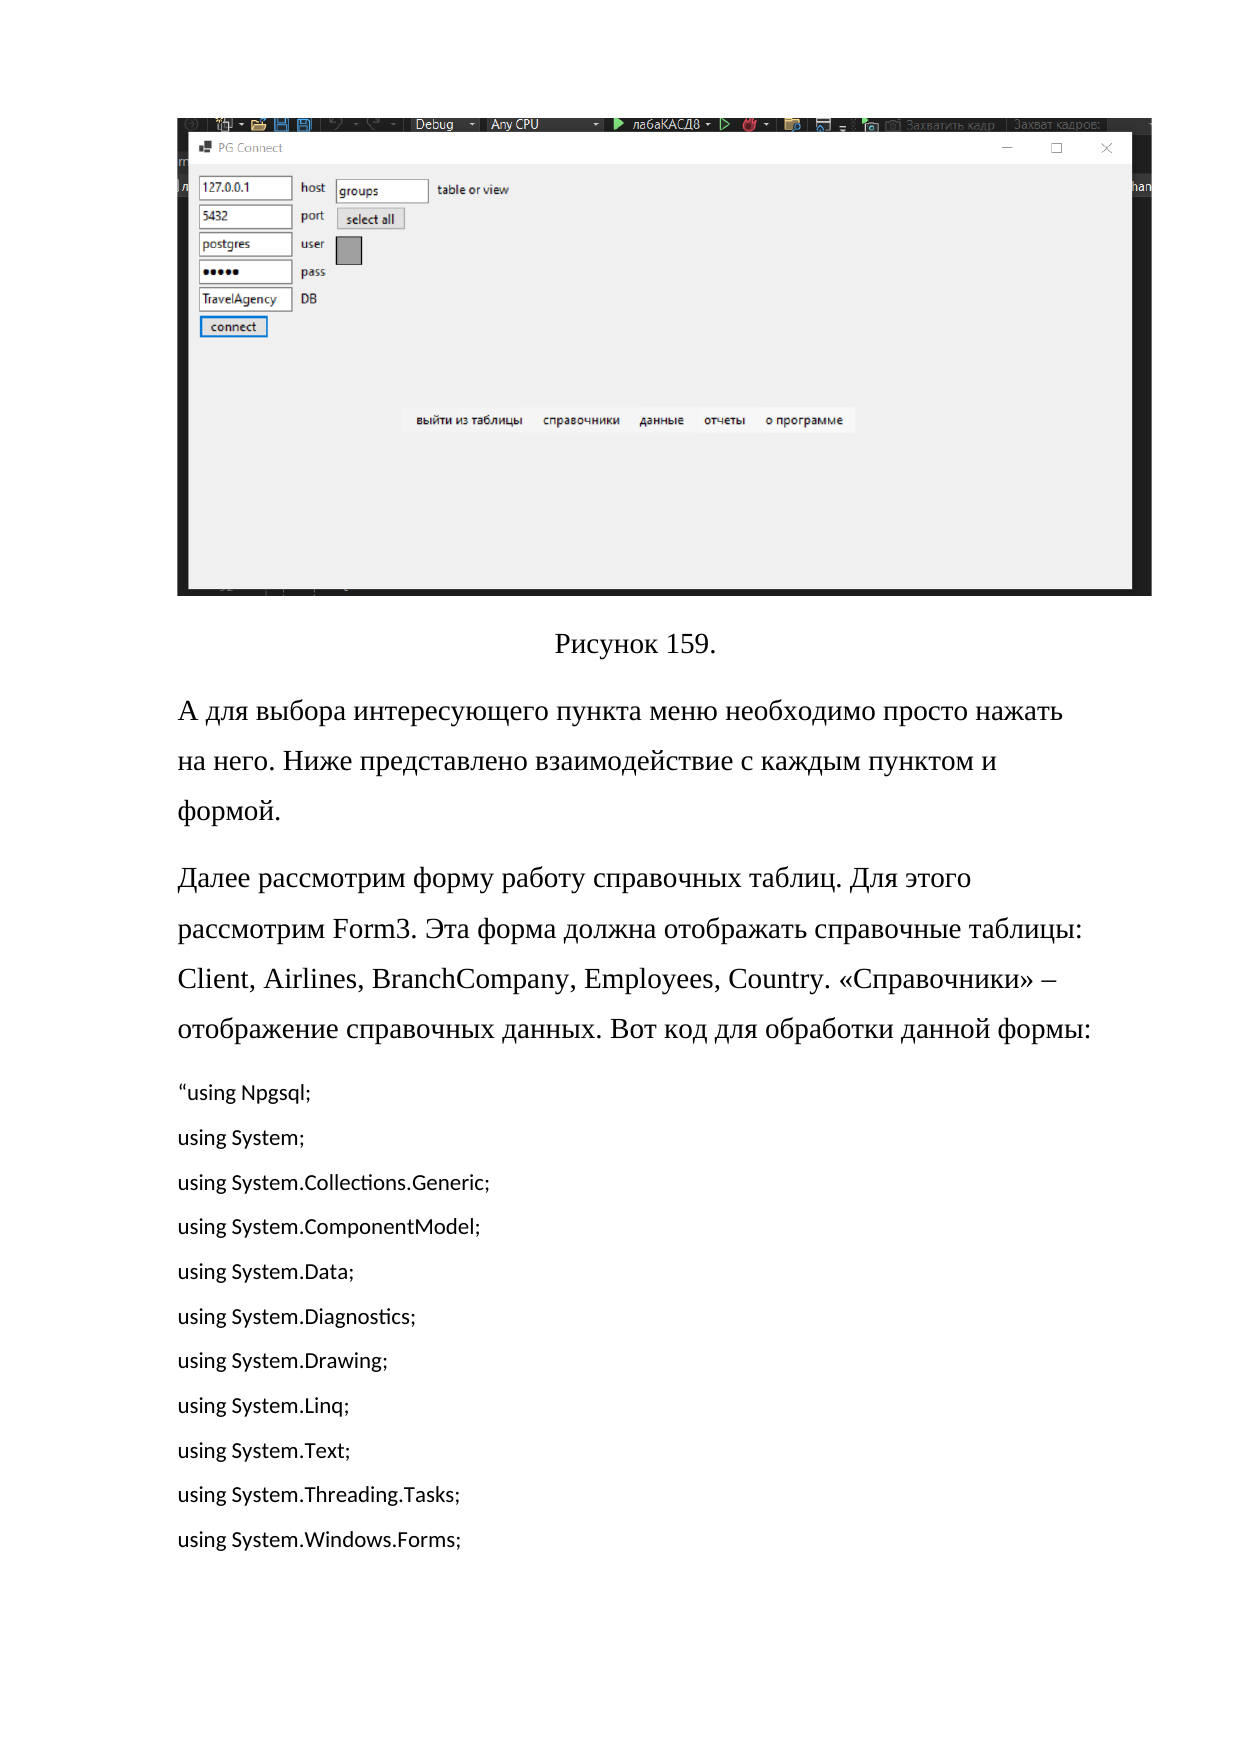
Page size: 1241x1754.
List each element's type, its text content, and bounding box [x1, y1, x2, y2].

text “using Npgsql; [177, 1078, 1093, 1106]
text Далее рассмотрим форму работу справочных таблиц. Для этого рассмотрим Form3. Эта форма должна отображать справочные таблицы: Сlient, Airlines, BranchCompany, Employees, Country. «Справочники» – отображение справочных данных. Вот код для обработки данной формы: [177, 860, 1093, 1045]
picture [177, 118, 1152, 596]
text using System.Diagnostics; [177, 1302, 1093, 1330]
text using System; [177, 1123, 1093, 1151]
text using System.Threading.Tasks; [177, 1481, 1093, 1508]
text using System.Collections.Generic; [177, 1168, 1093, 1196]
text using System.Data; [177, 1257, 1093, 1285]
text Рисунок 159. [177, 626, 1093, 659]
text using System.Linq; [177, 1391, 1093, 1419]
text using System.Text; [177, 1436, 1093, 1464]
text using System.Windows.Forms; [177, 1525, 1093, 1553]
text using System.ComponentModel; [177, 1212, 1093, 1240]
text using System.Drawing; [177, 1346, 1093, 1374]
text А для выбора интересующего пункта меню необходимо просто нажать на него. Ниже представлено взаимодействие с каждым пунктом и формой. [177, 693, 1093, 827]
